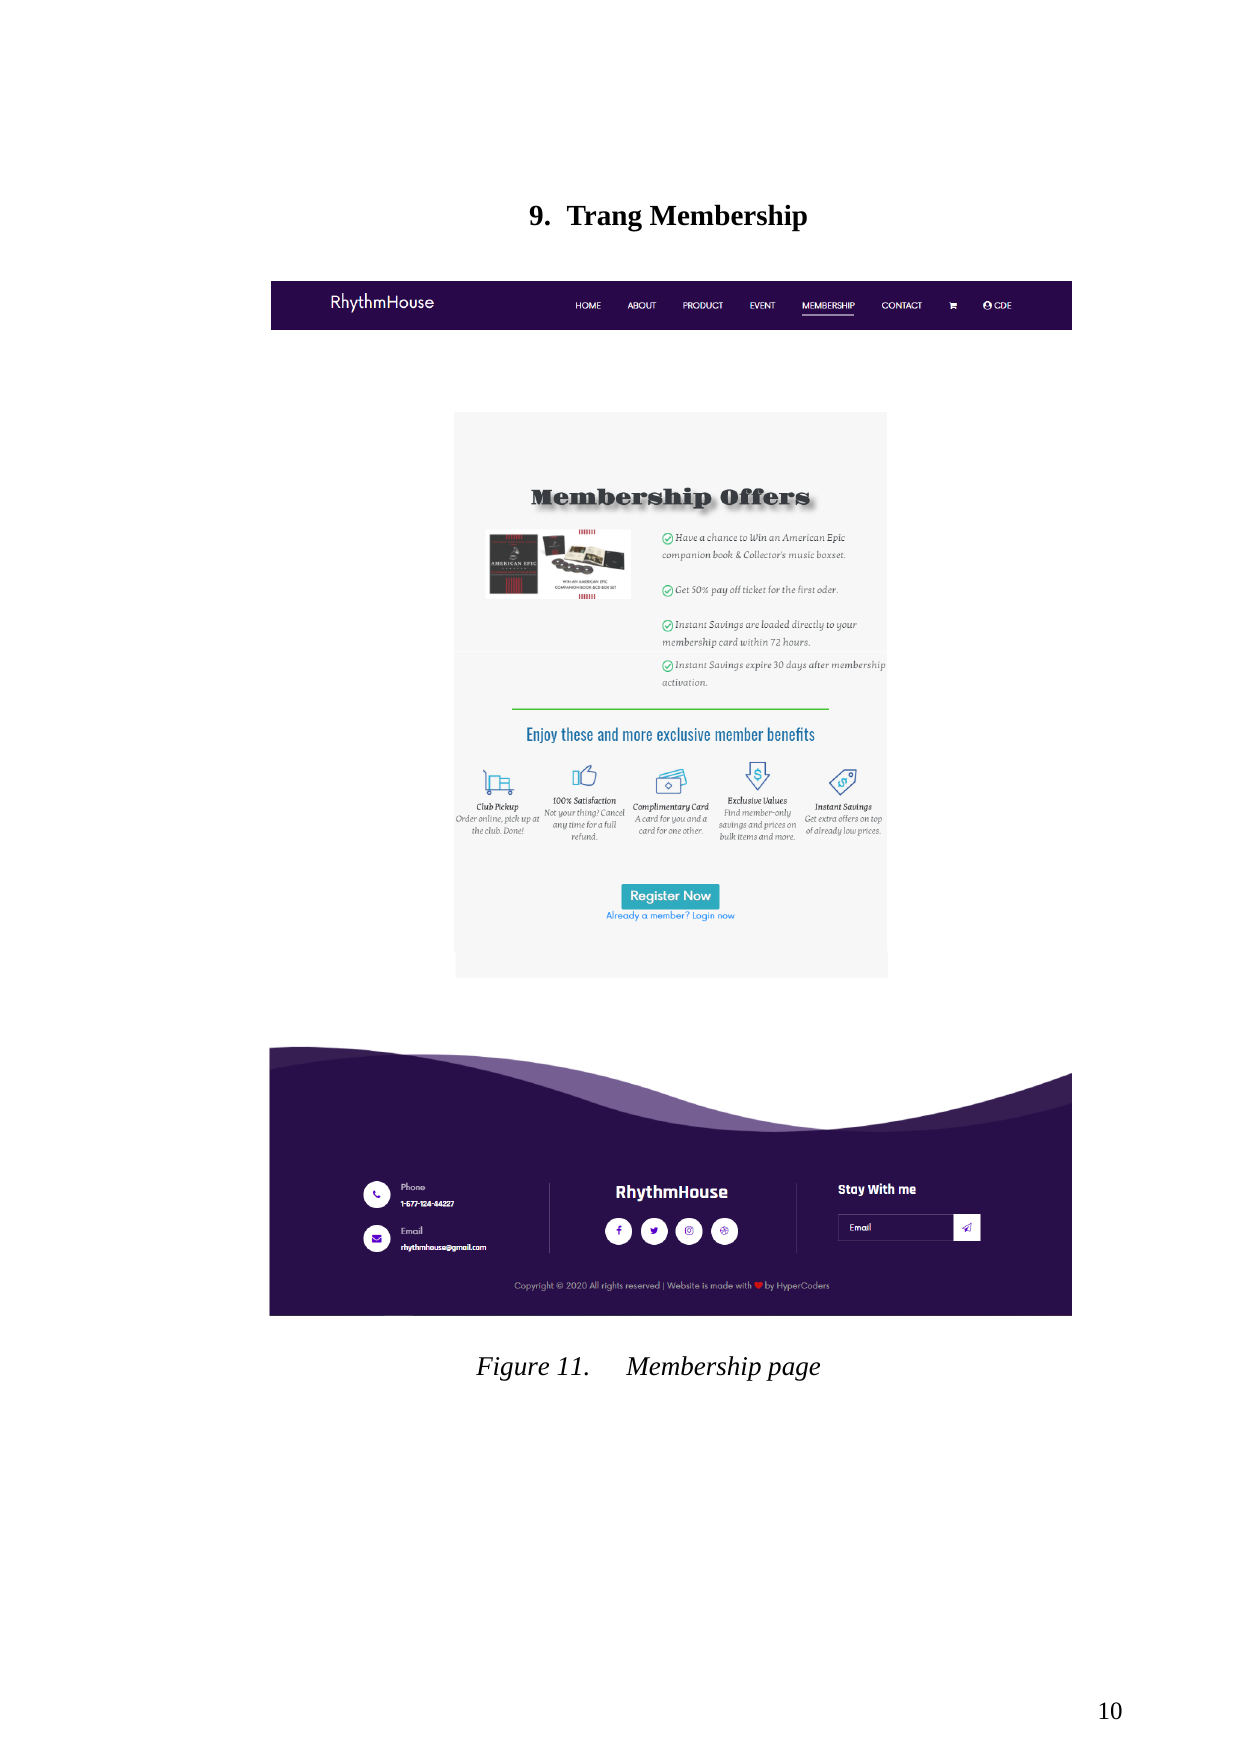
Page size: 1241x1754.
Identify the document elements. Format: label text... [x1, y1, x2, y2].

subtitle Trang Membership [215, 198, 1122, 231]
text Membership page [177, 1350, 1122, 1381]
picture [265, 281, 1079, 1322]
